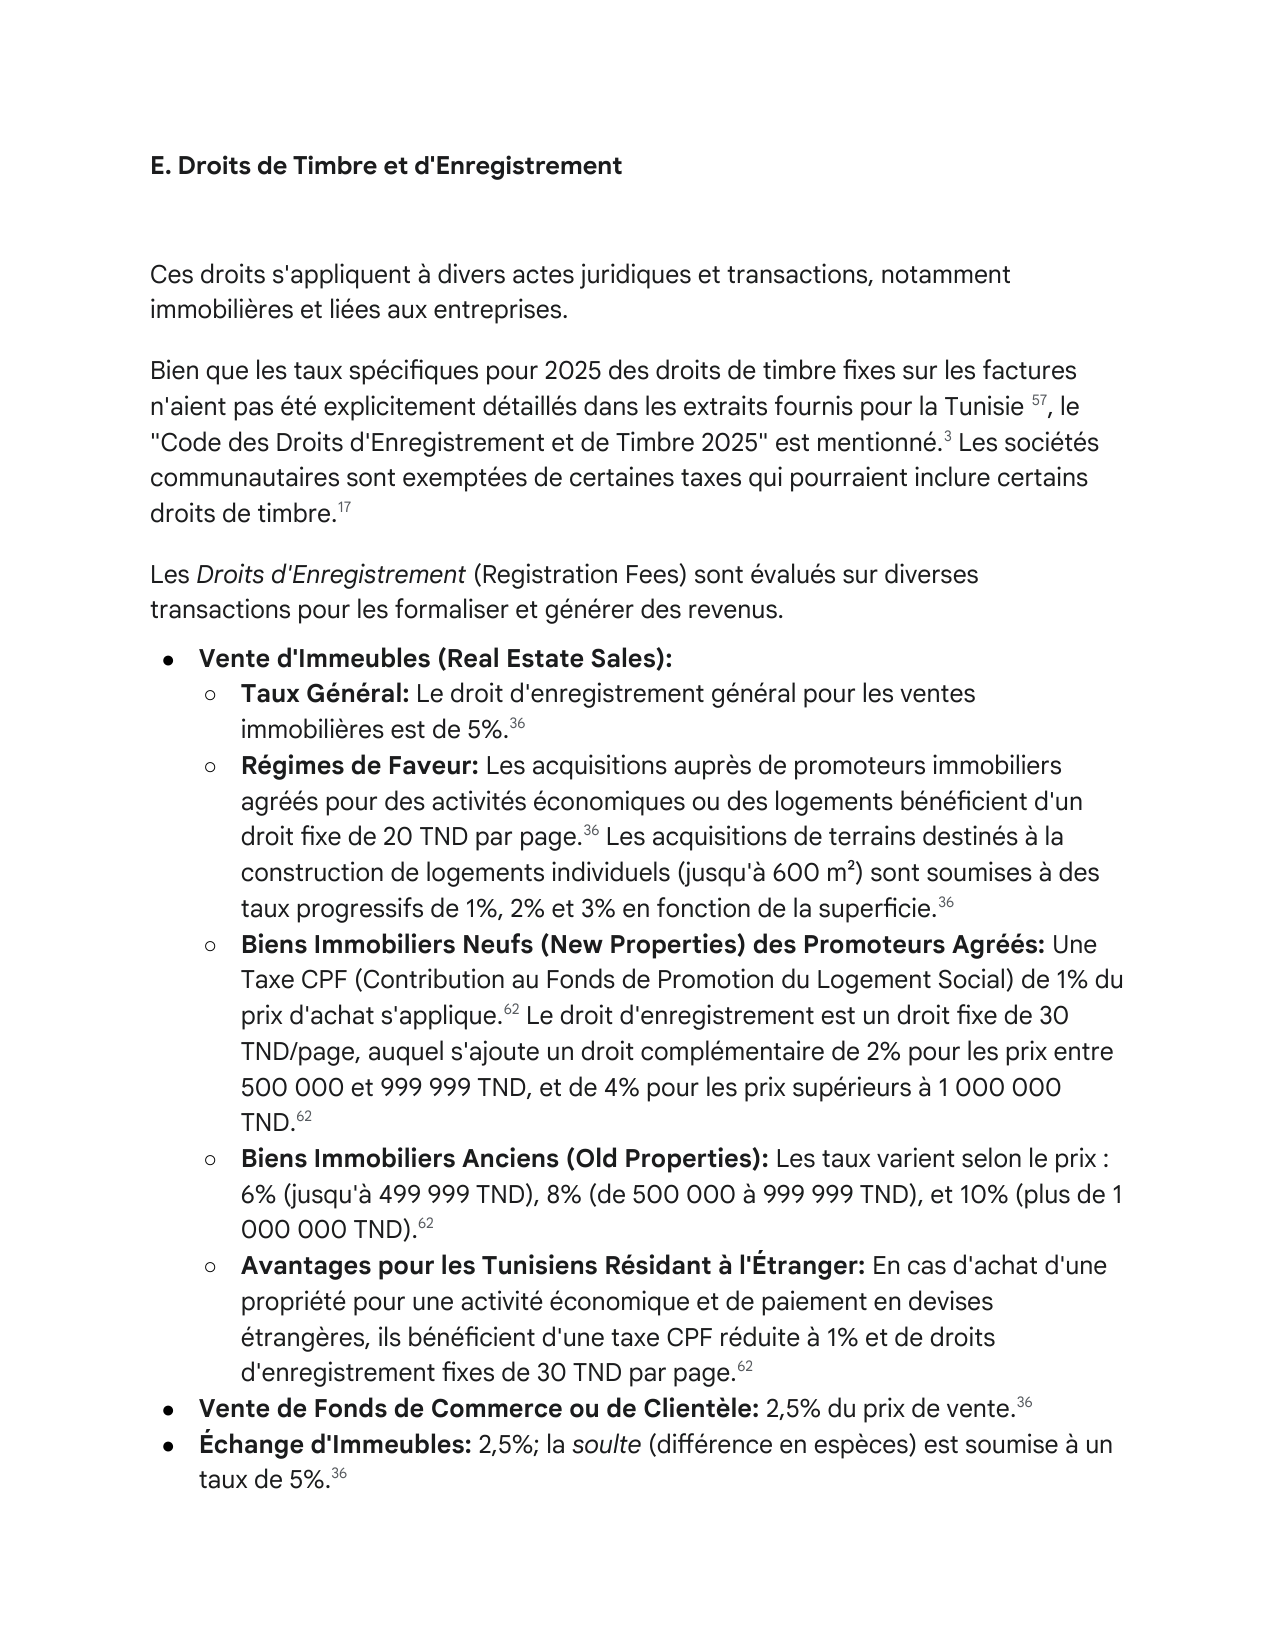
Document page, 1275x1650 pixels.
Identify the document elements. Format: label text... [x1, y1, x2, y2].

subtitle E. Droits de Timbre et d'Enregistrement [150, 150, 1125, 181]
text Les Droits d'Enregistrement (Registration Fees) sont évalués sur diverses transactions pour les formaliser et générer des revenus. [150, 559, 1125, 626]
list Taux Général: Le droit d'enregistrement général pour les ventes immobilières est de 5%.36 [203, 679, 1125, 746]
list Régimes de Faveur: Les acquisitions auprès de promoteurs immobiliers agréés pour des activités économiques ou des logements bénéficient d'un droit fixe de 20 TND par page.36 Les acquisitions de terrains destinés à la construction de logements individuels (jusqu'à 600 m²) sont soumises à des taux progressifs de 1%, 2% et 3% en fonction de la superficie.36 [203, 750, 1125, 924]
list Biens Immobiliers Anciens (Old Properties): Les taux varient selon le prix : 6% (jusqu'à 499 999 TND), 8% (de 500 000 à 999 999 TND), et 10% (plus de 1 000 000 TND).62 [203, 1143, 1125, 1246]
text Ces droits s'appliquent à divers actes juridiques et transactions, notamment immobilières et liées aux entreprises. [150, 259, 1125, 326]
text Bien que les taux spécifiques pour 2025 des droits de timbre fixes sur les factures n'aient pas été explicitement détaillés dans les extraits fournis pour la Tunisie 57, le "Code des Droits d'Enregistrement et de Timbre 2025" est mentionné.3 Les sociétés communautaires sont exemptées de certaines taxes qui pourraient inclure certains droits de timbre.17 [150, 355, 1125, 530]
list Échange d'Immeubles: 2,5%; la soulte (différence en espèces) est soumise à un taux de 5%.36 [161, 1429, 1125, 1496]
list Vente de Fonds de Commerce ou de Clientèle: 2,5% du prix de vente.36 [161, 1393, 1125, 1425]
list Biens Immobiliers Neufs (New Properties) des Promoteurs Agréés: Une Taxe CPF (Contribution au Fonds de Promotion du Logement Social) de 1% du prix d'achat s'applique.62 Le droit d'enregistrement est un droit fixe de 30 TND/page, auquel s'ajoute un droit complémentaire de 2% pour les prix entre 500 000 et 999 999 TND, et de 4% pour les prix supérieurs à 1 000 000 TND.62 [203, 929, 1125, 1139]
list Vente d'Immeubles (Real Estate Sales): [161, 643, 1125, 674]
list Avantages pour les Tunisiens Résidant à l'Étranger: En cas d'achat d'une propriété pour une activité économique et de paiement en devises étrangères, ils bénéficient d'une taxe CPF réduite à 1% et de droits d'enregistrement fixes de 30 TND par page.62 [203, 1250, 1125, 1389]
